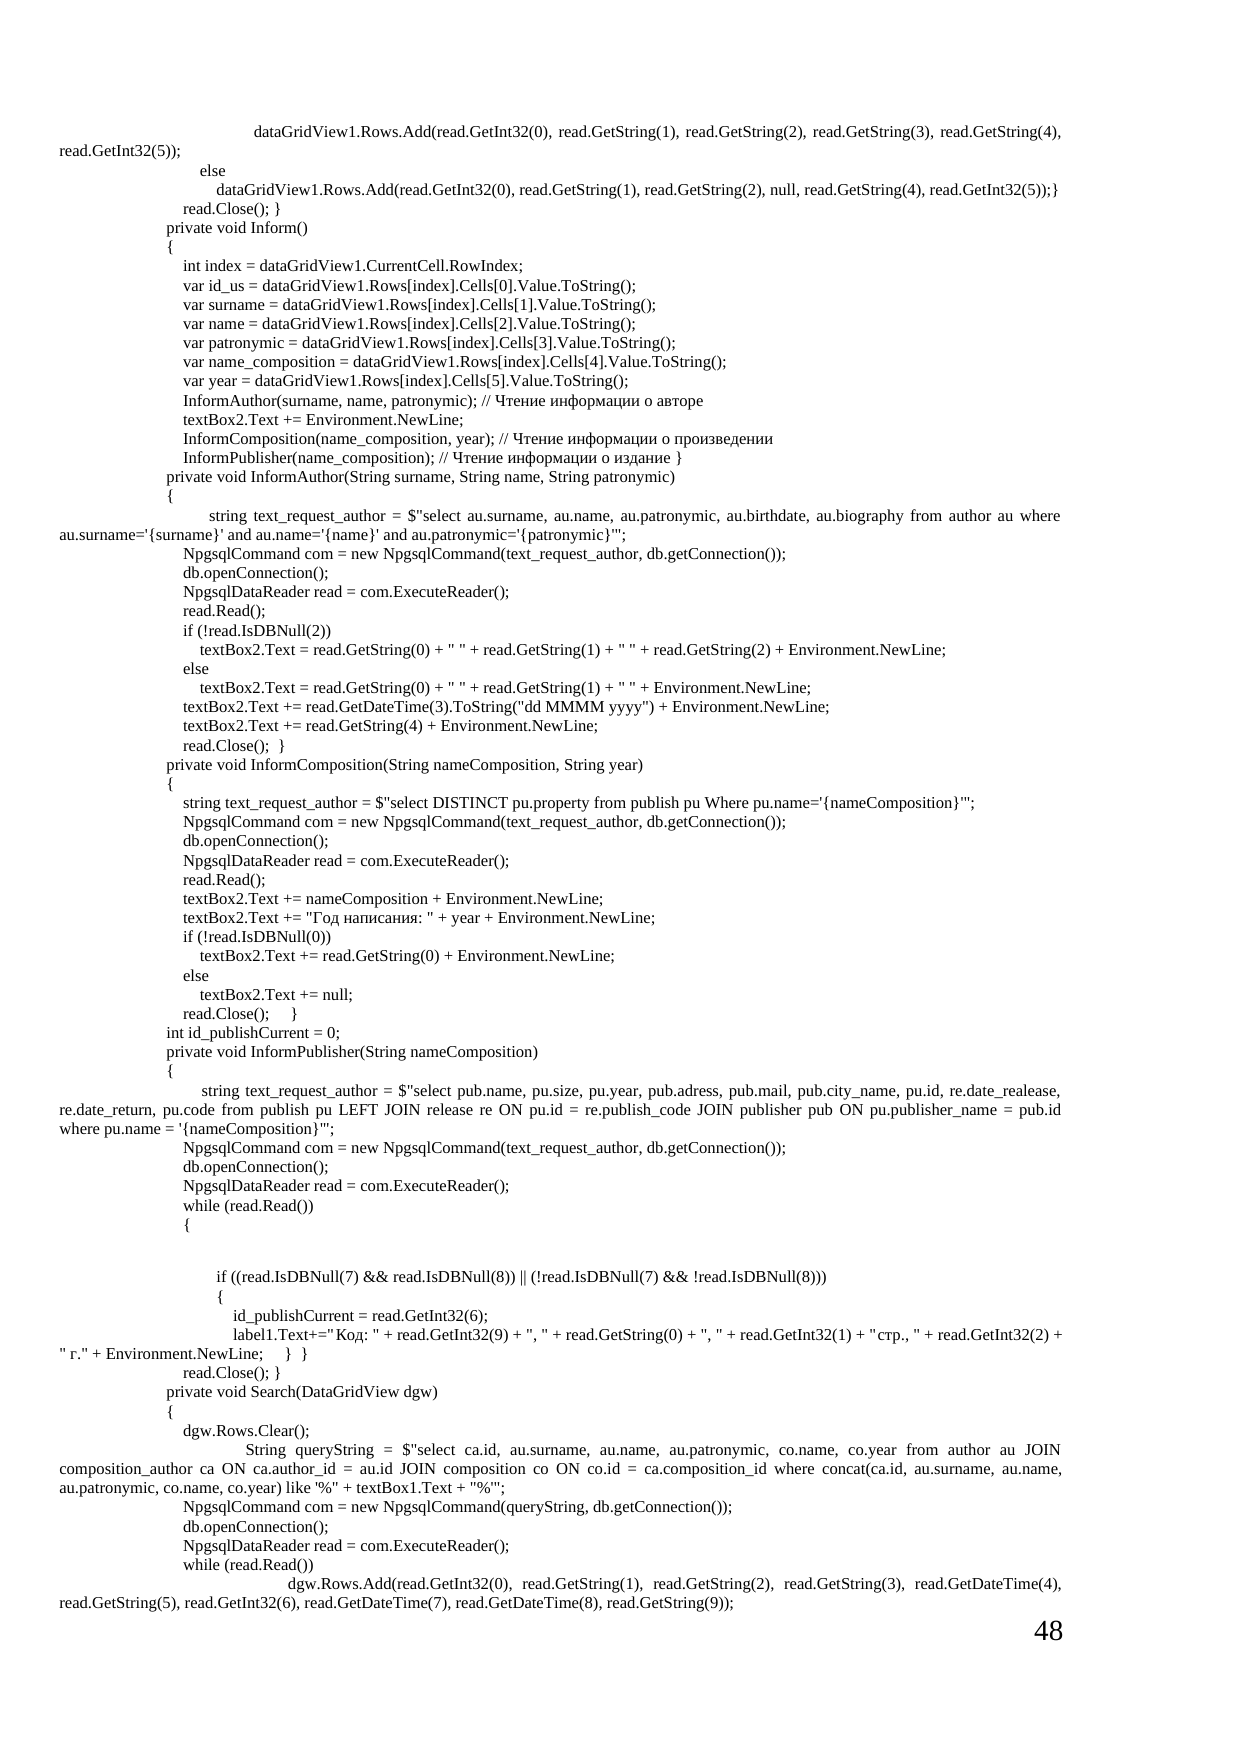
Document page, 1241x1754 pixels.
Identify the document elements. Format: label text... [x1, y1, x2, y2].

text if (!read.IsDBNull(0)) [59, 927, 1063, 946]
text textBox2.Text += read.GetString(0) + Environment.NewLine; [59, 946, 1063, 965]
text textBox2.Text += read.GetDateTime(3).ToString("dd MMMM yyyy") + Environment.NewLine; [59, 697, 1063, 716]
text while (read.Read()) [59, 1195, 1063, 1214]
text InformPublisher(name_composition); // Чтение информации о издание } [59, 448, 1063, 467]
text read.Read(); [59, 601, 1063, 620]
text read.Close(); } [59, 199, 1063, 218]
text textBox2.Text += read.GetString(4) + Environment.NewLine; [59, 716, 1063, 735]
text string text_request_author = $"select pub.name, pu.size, pu.year, pub.adress, pub.mail, pub.city_name, pu.id, re.date_realease, re.date_return, pu.code from publish pu LEFT JOIN release re ON pu.id = re.publish_code JOIN publisher pub ON pu.publisher_name = pub.id where pu.name = '{nameComposition}'"; [59, 1080, 1063, 1138]
text db.openConnection(); [59, 1157, 1063, 1176]
text read.Close(); } [59, 1363, 1063, 1382]
text db.openConnection(); [59, 563, 1063, 582]
text NpgsqlDataReader read = com.ExecuteReader(); [59, 1176, 1063, 1195]
text if (!read.IsDBNull(2)) [59, 620, 1063, 639]
text String queryString = $"select ca.id, au.surname, au.name, au.patronymic, co.name, co.year from author au JOIN composition_author ca ON ca.author_id = au.id JOIN composition co ON co.id = ca.composition_id where concat(ca.id, au.surname, au.name, au.patronymic, co.name, co.year) like '%" + textBox1.Text + "%'"; [59, 1440, 1063, 1497]
text private void InformPublisher(String nameComposition) [59, 1042, 1063, 1061]
text NpgsqlDataReader read = com.ExecuteReader(); [59, 850, 1063, 869]
text private void InformComposition(String nameComposition, String year) [59, 754, 1063, 774]
text id_publishCurrent = read.GetInt32(6); [59, 1306, 1063, 1325]
text label1.Text+="Код: " + read.GetInt32(9) + ", " + read.GetString(0) + ", " + read.GetInt32(1) + "стр., " + read.GetInt32(2) + " г." + Environment.NewLine; } } [59, 1325, 1063, 1363]
text else [59, 965, 1063, 984]
text else [59, 160, 1063, 179]
text NpgsqlDataReader read = com.ExecuteReader(); [59, 1536, 1063, 1555]
text textBox2.Text += "Год написания: " + year + Environment.NewLine; [59, 908, 1063, 927]
text private void Search(DataGridView dgw) [59, 1382, 1063, 1401]
text textBox2.Text += null; [59, 984, 1063, 1004]
text db.openConnection(); [59, 1516, 1063, 1536]
text var surname = dataGridView1.Rows[index].Cells[1].Value.ToString(); [59, 294, 1063, 314]
text NpgsqlCommand com = new NpgsqlCommand(text_request_author, db.getConnection()); [59, 812, 1063, 831]
text var name_composition = dataGridView1.Rows[index].Cells[4].Value.ToString(); [59, 352, 1063, 371]
text { [59, 486, 1063, 505]
text var name = dataGridView1.Rows[index].Cells[2].Value.ToString(); [59, 314, 1063, 333]
text dataGridView1.Rows.Add(read.GetInt32(0), read.GetString(1), read.GetString(2), read.GetString(3), read.GetString(4), read.GetInt32(5)); [59, 122, 1063, 160]
text { [59, 1061, 1063, 1080]
text dgw.Rows.Clear(); [59, 1421, 1063, 1440]
text else [59, 659, 1063, 678]
text int index = dataGridView1.CurrentCell.RowIndex; [59, 256, 1063, 275]
text var id_us = dataGridView1.Rows[index].Cells[0].Value.ToString(); [59, 275, 1063, 294]
text var patronymic = dataGridView1.Rows[index].Cells[3].Value.ToString(); [59, 333, 1063, 352]
text read.Read(); [59, 869, 1063, 889]
text db.openConnection(); [59, 831, 1063, 850]
text textBox2.Text = read.GetString(0) + " " + read.GetString(1) + " " + Environment.NewLine; [59, 678, 1063, 697]
text NpgsqlCommand com = new NpgsqlCommand(text_request_author, db.getConnection()); [59, 544, 1063, 563]
text { [59, 1286, 1063, 1306]
text textBox2.Text += nameComposition + Environment.NewLine; [59, 889, 1063, 908]
text textBox2.Text = read.GetString(0) + " " + read.GetString(1) + " " + read.GetString(2) + Environment.NewLine; [59, 639, 1063, 659]
text dataGridView1.Rows.Add(read.GetInt32(0), read.GetString(1), read.GetString(2), null, read.GetString(4), read.GetInt32(5));} [59, 179, 1063, 199]
text int id_publishCurrent = 0; [59, 1023, 1063, 1042]
text private void Inform() [59, 218, 1063, 237]
text string text_request_author = $"select DISTINCT pu.property from publish pu Where pu.name='{nameComposition}'"; [59, 793, 1063, 812]
text { [59, 1401, 1063, 1421]
text var year = dataGridView1.Rows[index].Cells[5].Value.ToString(); [59, 371, 1063, 390]
text NpgsqlCommand com = new NpgsqlCommand(queryString, db.getConnection()); [59, 1497, 1063, 1516]
text NpgsqlCommand com = new NpgsqlCommand(text_request_author, db.getConnection()); [59, 1138, 1063, 1157]
text { [59, 774, 1063, 793]
text while (read.Read()) [59, 1555, 1063, 1574]
text read.Close(); } [59, 1004, 1063, 1023]
text InformComposition(name_composition, year); // Чтение информации о произведении [59, 429, 1063, 448]
text { [59, 1214, 1063, 1234]
text read.Close(); } [59, 735, 1063, 754]
text textBox2.Text += Environment.NewLine; [59, 409, 1063, 429]
text if ((read.IsDBNull(7) && read.IsDBNull(8)) || (!read.IsDBNull(7) && !read.IsDBNull(8))) [59, 1267, 1063, 1286]
text dgw.Rows.Add(read.GetInt32(0), read.GetString(1), read.GetString(2), read.GetString(3), read.GetDateTime(4), read.GetString(5), read.GetInt32(6), read.GetDateTime(7), read.GetDateTime(8), read.GetString(9)); [59, 1574, 1063, 1612]
text { [59, 237, 1063, 256]
text string text_request_author = $"select au.surname, au.name, au.patronymic, au.birthdate, au.biography from author au where au.surname='{surname}' and au.name='{name}' and au.patronymic='{patronymic}'"; [59, 505, 1063, 544]
text InformAuthor(surname, name, patronymic); // Чтение информации о авторе [59, 390, 1063, 409]
text private void InformAuthor(String surname, String name, String patronymic) [59, 467, 1063, 486]
text NpgsqlDataReader read = com.ExecuteReader(); [59, 582, 1063, 601]
